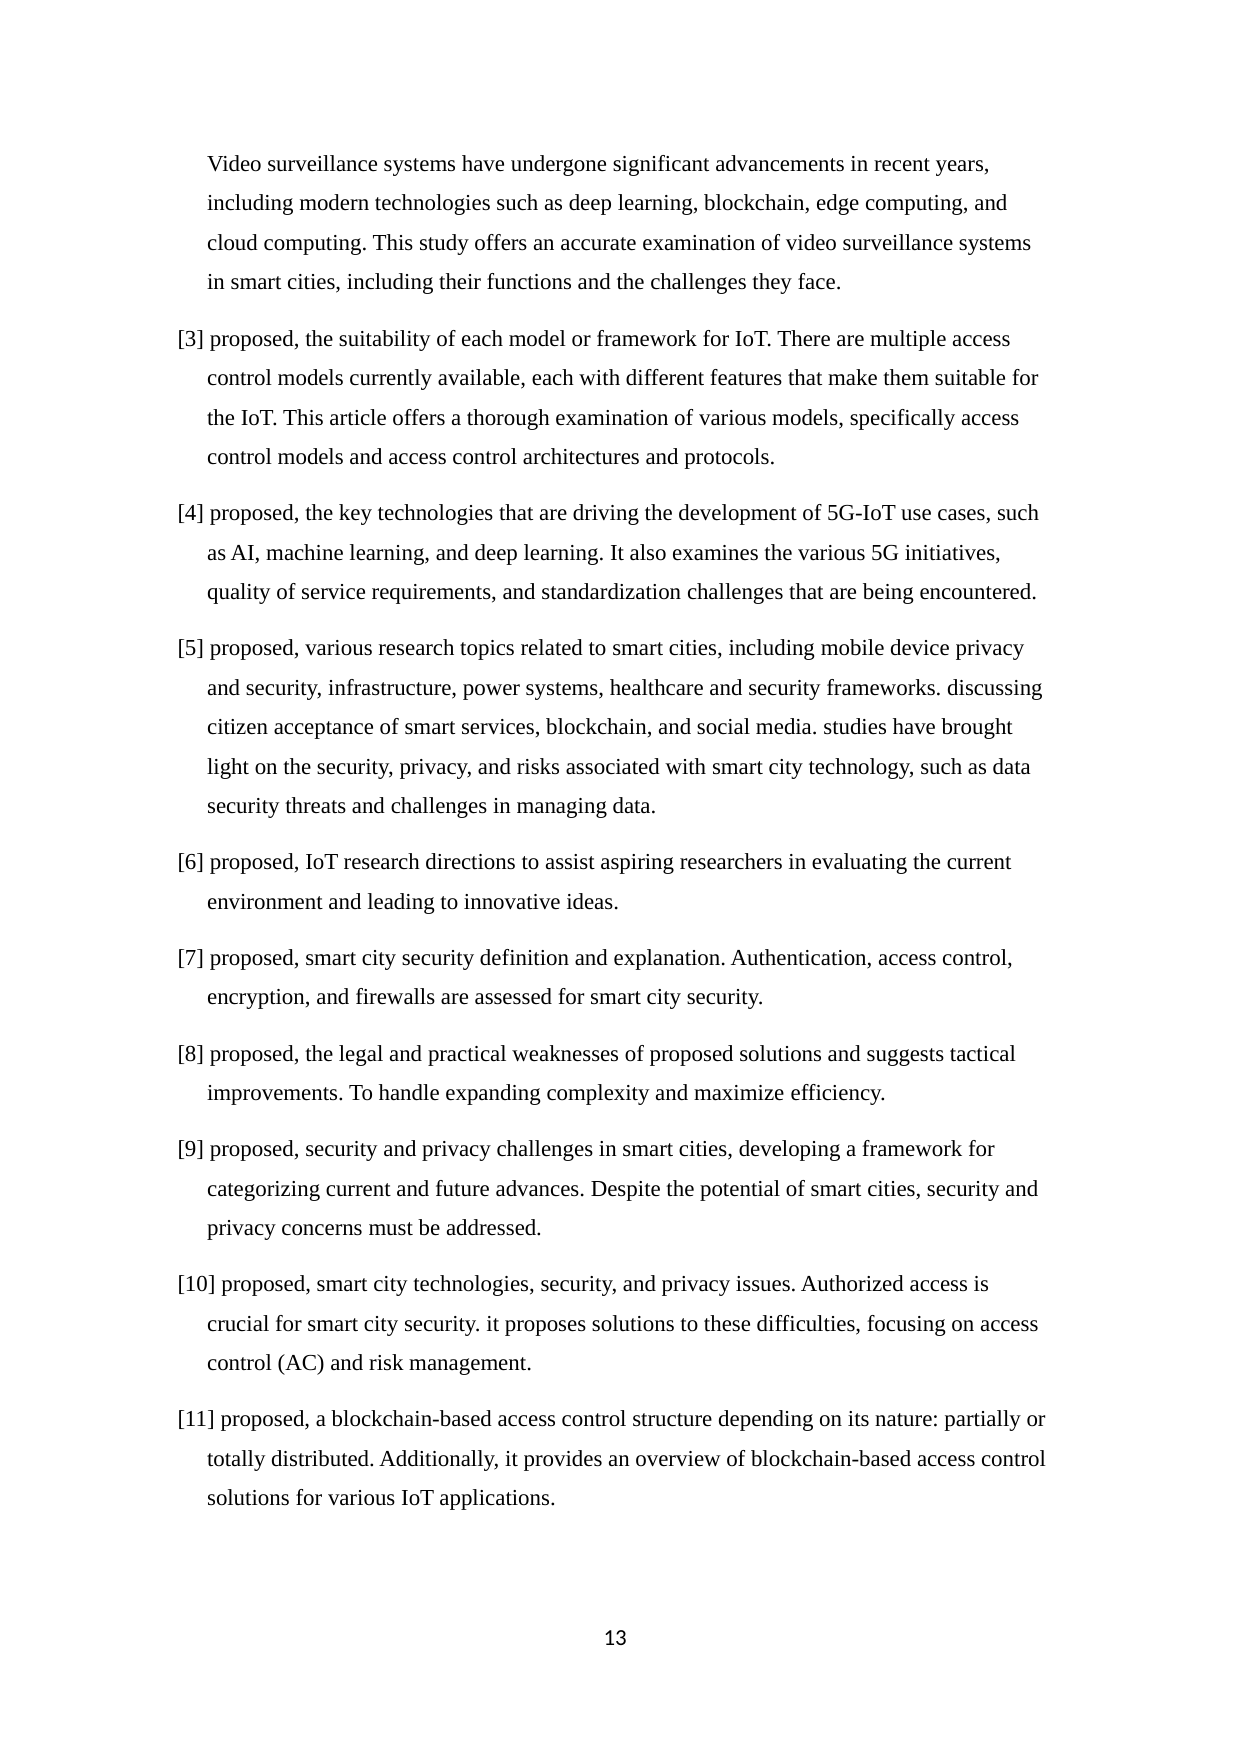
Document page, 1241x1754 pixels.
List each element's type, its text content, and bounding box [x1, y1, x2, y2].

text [177, 150, 1053, 295]
text [7] proposed, smart city security definition and explanation. Authentication, access control, encryption, and firewalls are assessed for smart city security. [177, 944, 1053, 1010]
text [11] proposed, a blockchain-based access control structure depending on its nature: partially or totally distributed. Additionally, it provides an overview of blockchain-based access control solutions for various IoT applications. [177, 1405, 1053, 1511]
text [10] proposed, smart city technologies, security, and privacy issues. Authorized access is crucial for smart city security. it proposes solutions to these difficulties, focusing on access control (AC) and risk management. [177, 1270, 1053, 1376]
text [4] proposed, the key technologies that are driving the development of 5G-IoT use cases, such as AI, machine learning, and deep learning. It also examines the various 5G initiatives, quality of service requirements, and standardization challenges that are being encountered. [177, 499, 1053, 604]
text [6] proposed, IoT research directions to assist aspiring researchers in evaluating the current environment and leading to innovative ideas. [177, 848, 1053, 914]
text [3] proposed, the suitability of each model or framework for IoT. There are multiple access control models currently available, each with different features that make them suitable for the IoT. This article offers a thorough examination of various models, specifically access control models and access control architectures and protocols. [177, 324, 1053, 469]
text [5] proposed, various research topics related to smart cities, including mobile device privacy and security, infrastructure, power systems, healthcare and security frameworks. discussing citizen acceptance of smart services, blockchain, and social media. studies have brought light on the security, privacy, and risks associated with smart city technology, such as data security threats and challenges in managing data. [177, 634, 1053, 818]
text [8] proposed, the legal and practical weaknesses of proposed solutions and suggests tactical improvements. To handle expanding complexity and maximize efficiency. [177, 1039, 1053, 1105]
text [9] proposed, security and privacy challenges in smart cities, developing a framework for categorizing current and future advances. Despite the potential of smart cities, security and privacy concerns must be addressed. [177, 1135, 1053, 1241]
